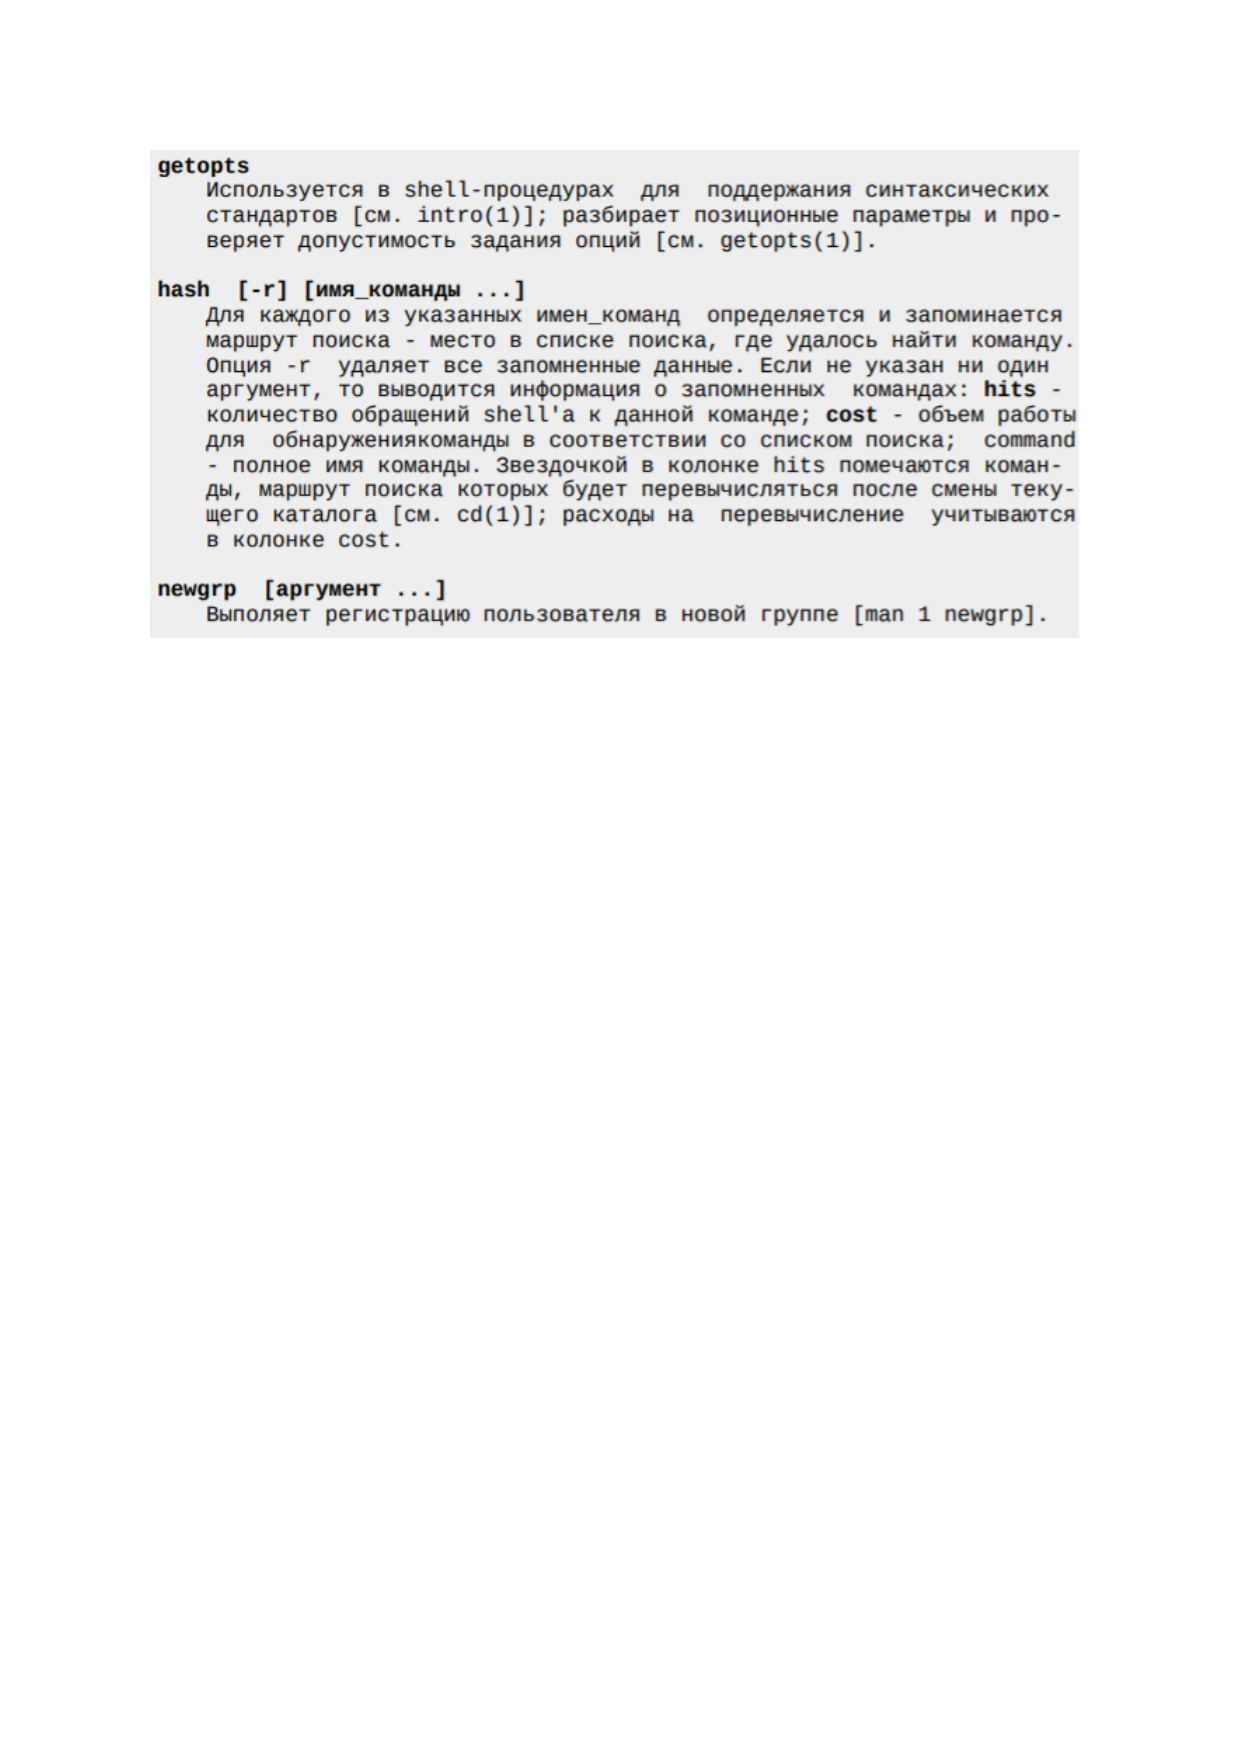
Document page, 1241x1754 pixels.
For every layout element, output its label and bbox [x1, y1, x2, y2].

picture [150, 150, 1091, 638]
